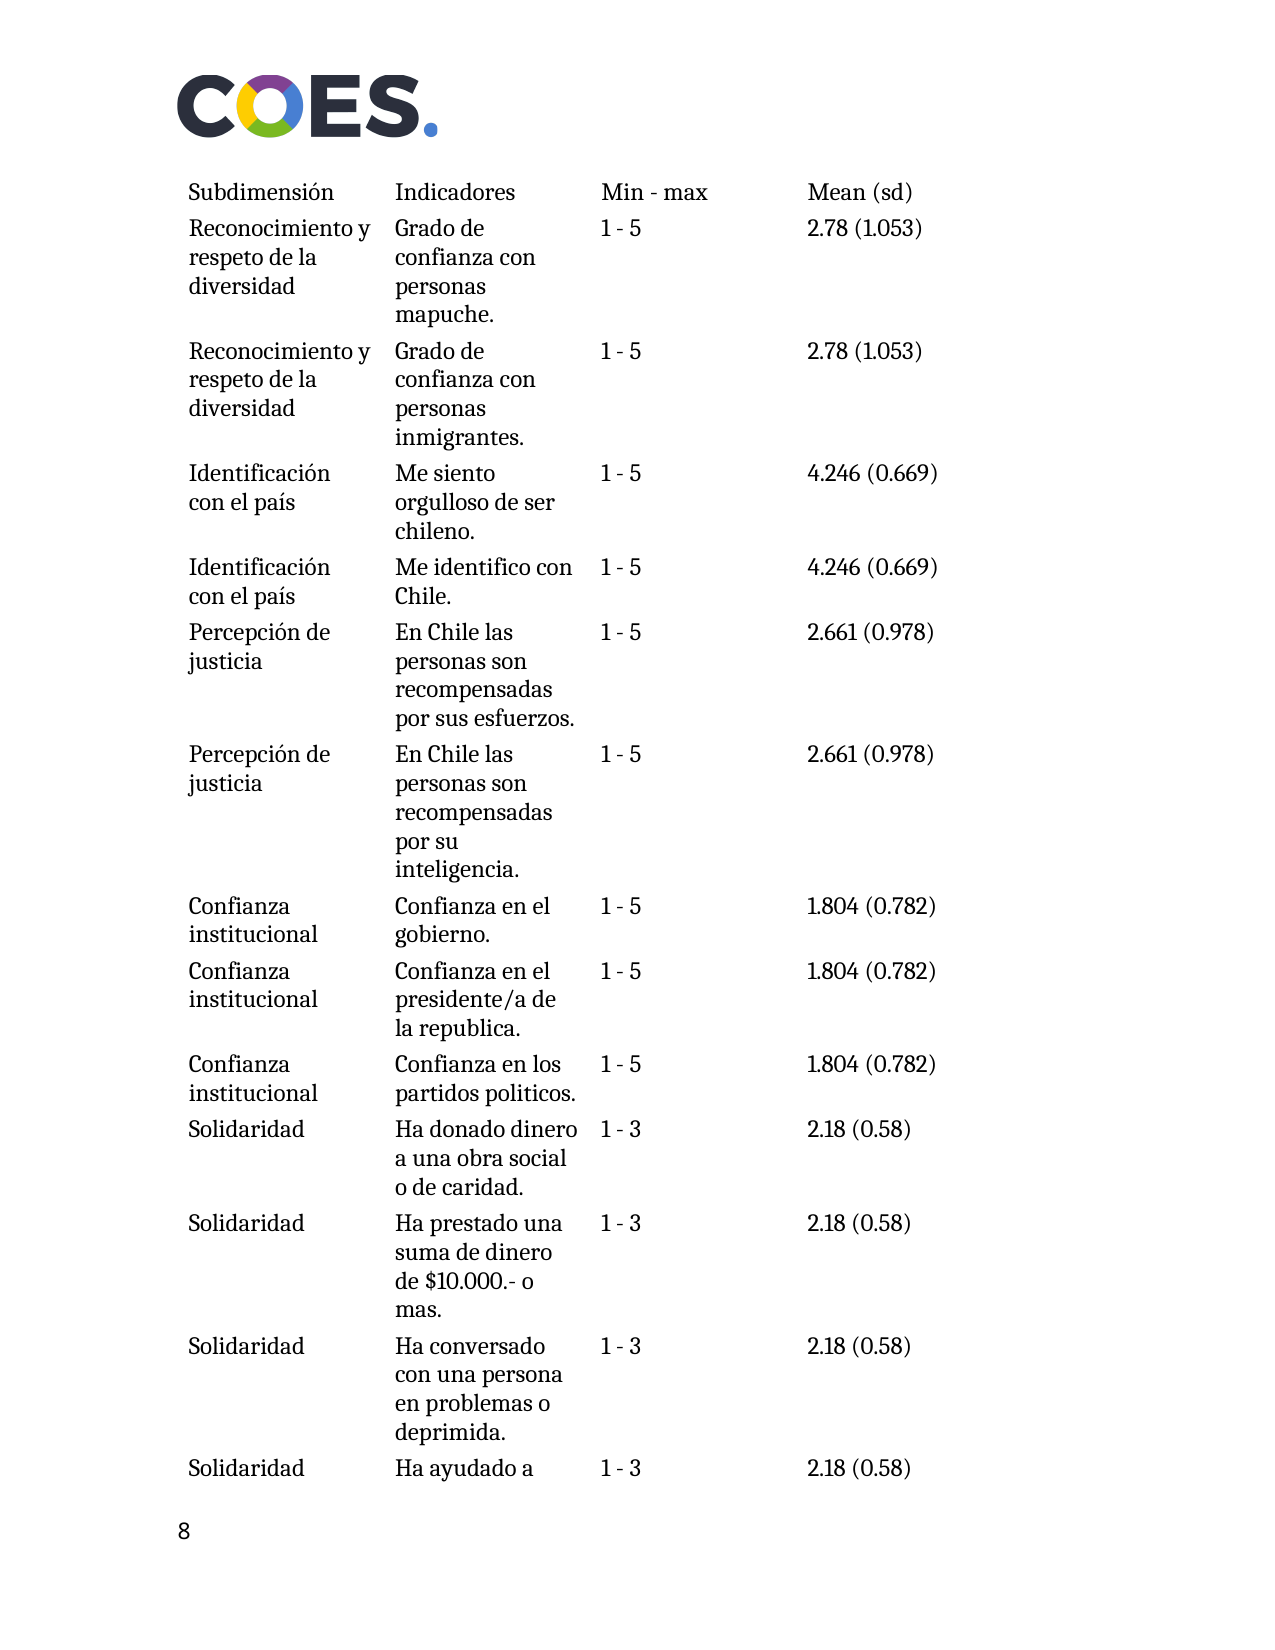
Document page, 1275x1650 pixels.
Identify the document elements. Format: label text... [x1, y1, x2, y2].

table_header Mean (sd) [796, 174, 1002, 210]
table_cell 1 - 5 [590, 888, 796, 953]
table_header Subdimensión [177, 174, 383, 210]
table_cell 1 - 5 [590, 737, 796, 888]
table_cell Ha ayudado a alguien a conseguir trabajo. [384, 1450, 590, 1487]
table_cell 1 - 3 [590, 1450, 796, 1487]
table_cell Grado de confianza con personas inmigrantes. [384, 333, 590, 455]
table_cell 1.804 (0.782) [796, 1047, 1002, 1112]
table_cell Me siento orgulloso de ser chileno. [384, 455, 590, 549]
table_cell 2.18 (0.58) [796, 1205, 1002, 1328]
table_cell 2.78 (1.053) [796, 210, 1002, 333]
table_cell 1 - 5 [590, 614, 796, 737]
table_cell Reconocimiento y respeto de la diversidad [177, 333, 383, 455]
table_cell En Chile las personas son recompensadas por su inteligencia. [384, 737, 590, 888]
table_cell 1 - 5 [590, 1047, 796, 1112]
table_cell 1 - 3 [590, 1205, 796, 1328]
table_cell Confianza en el gobierno. [384, 888, 590, 953]
table_cell 2.661 (0.978) [796, 737, 1002, 888]
table_cell 4.246 (0.669) [796, 549, 1002, 614]
table_cell Confianza institucional [177, 1047, 383, 1112]
table_cell Identificación con el país [177, 549, 383, 614]
table_cell 1 - 3 [590, 1112, 796, 1205]
table_cell 1 - 5 [590, 549, 796, 614]
table_cell Solidaridad [177, 1328, 383, 1450]
table_cell 1.804 (0.782) [796, 953, 1002, 1047]
table_cell 1 - 5 [590, 953, 796, 1047]
table_cell 2.18 (0.58) [796, 1450, 1002, 1487]
table_cell Ha conversado con una persona en problemas o deprimida. [384, 1328, 590, 1450]
table_cell 2.661 (0.978) [796, 614, 1002, 737]
table_cell Confianza institucional [177, 888, 383, 953]
table_cell Me identifico con Chile. [384, 549, 590, 614]
table_cell Percepción de justicia [177, 737, 383, 888]
table_cell Solidaridad [177, 1205, 383, 1328]
table_cell Solidaridad [177, 1112, 383, 1205]
picture [177, 75, 438, 146]
table_cell 1 - 5 [590, 333, 796, 455]
table_cell 1.804 (0.782) [796, 888, 1002, 953]
table_cell Ha prestado una suma de dinero de $10.000.- o mas. [384, 1205, 590, 1328]
table_cell Identificación con el país [177, 455, 383, 549]
table_cell Reconocimiento y respeto de la diversidad [177, 210, 383, 333]
table_cell Confianza en el presidente/a de la republica. [384, 953, 590, 1047]
table_cell 2.18 (0.58) [796, 1112, 1002, 1205]
table_cell En Chile las personas son recompensadas por sus esfuerzos. [384, 614, 590, 737]
table_cell 1 - 5 [590, 455, 796, 549]
table_cell Confianza institucional [177, 953, 383, 1047]
table_cell Grado de confianza con personas mapuche. [384, 210, 590, 333]
table_cell 2.78 (1.053) [796, 333, 1002, 455]
table_cell Confianza en los partidos politicos. [384, 1047, 590, 1112]
table_cell Solidaridad [177, 1450, 383, 1487]
table_cell Ha donado dinero a una obra social o de caridad. [384, 1112, 590, 1205]
table_cell Percepción de justicia [177, 614, 383, 737]
table_cell 2.18 (0.58) [796, 1328, 1002, 1450]
table_cell 4.246 (0.669) [796, 455, 1002, 549]
table_cell 1 - 5 [590, 210, 796, 333]
table_cell 1 - 3 [590, 1328, 796, 1450]
table_header Min - max [590, 174, 796, 210]
table_header Indicadores [384, 174, 590, 210]
